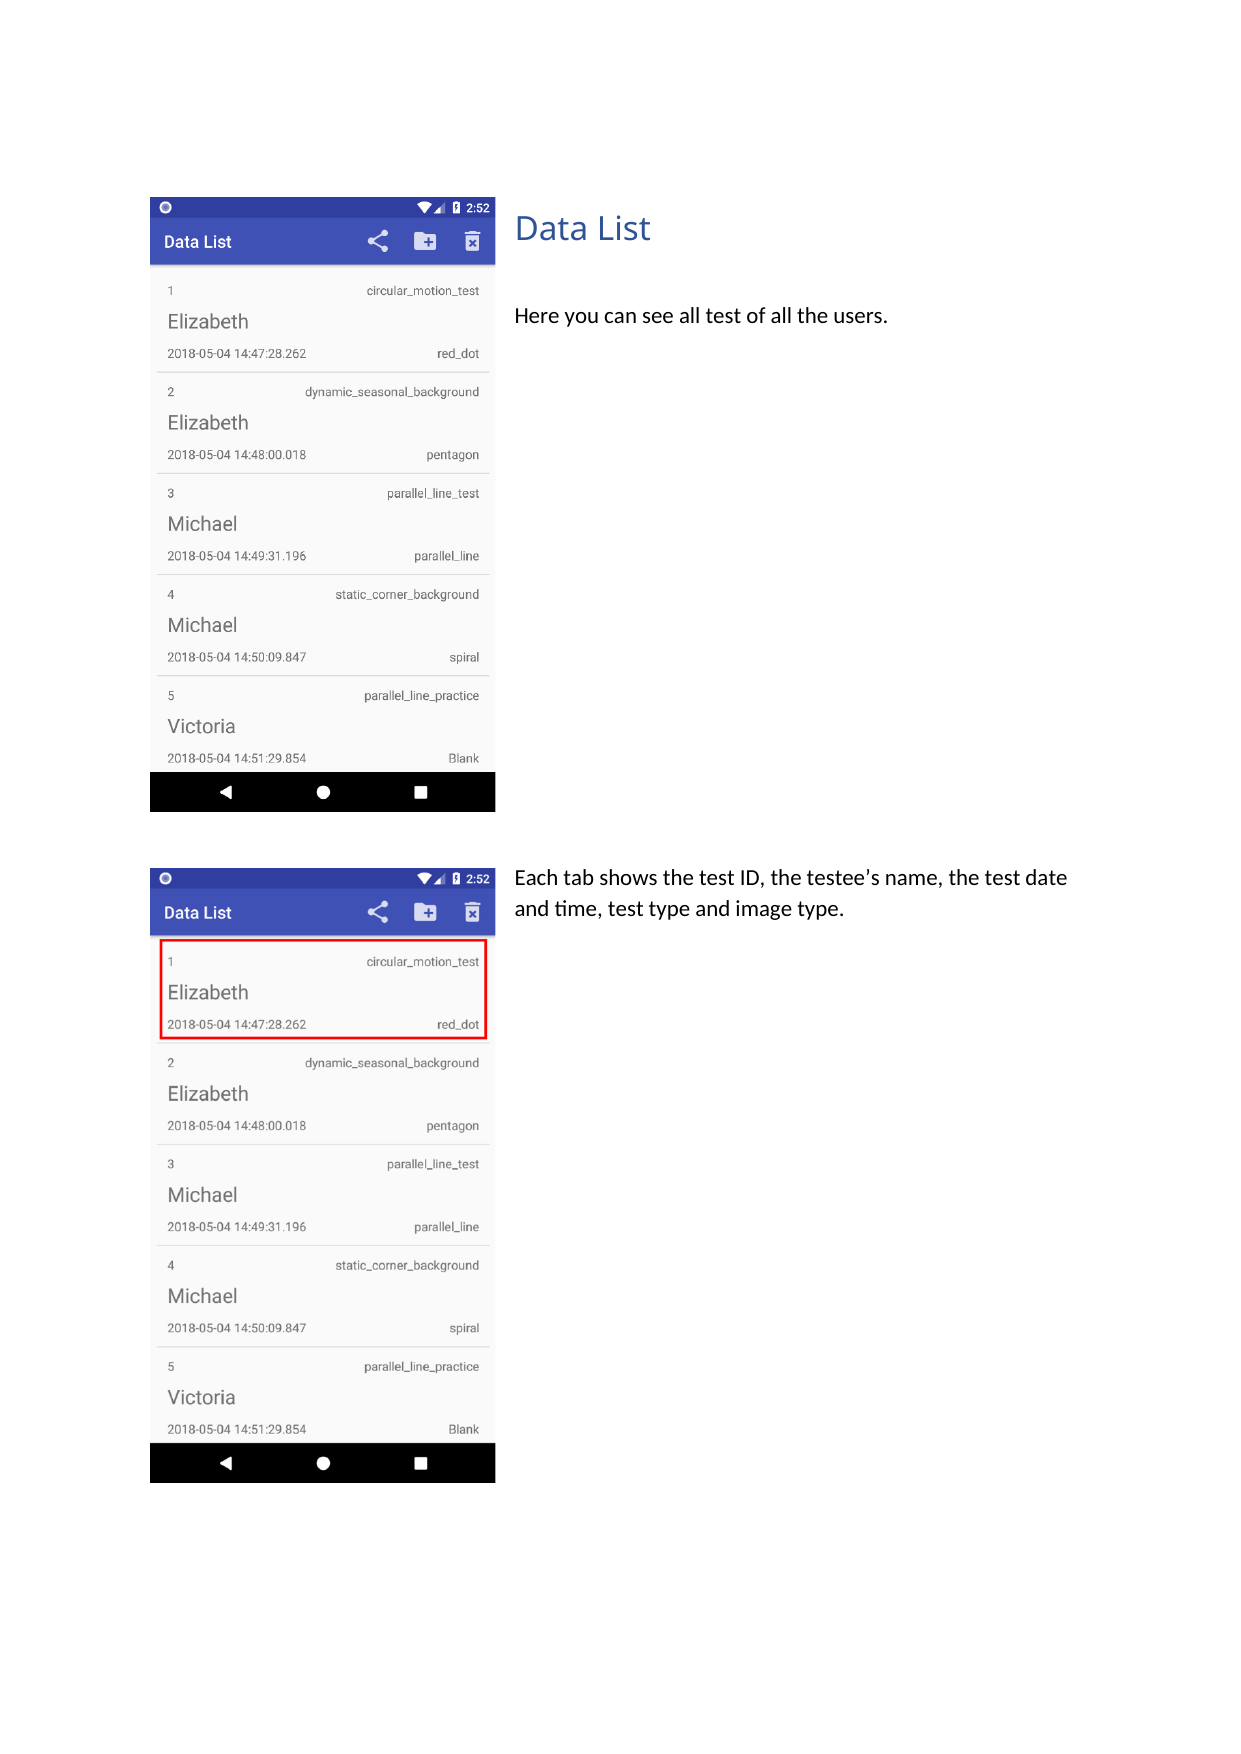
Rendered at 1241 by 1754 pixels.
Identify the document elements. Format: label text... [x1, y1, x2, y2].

picture [150, 197, 496, 812]
text Each tab shows the test ID, the testee’s name, the test date and time, test type and image type. [150, 863, 1090, 922]
subtitle Data List [496, 205, 1090, 251]
text Here you can see all test of all the users. [496, 301, 1090, 329]
picture [150, 868, 496, 1483]
